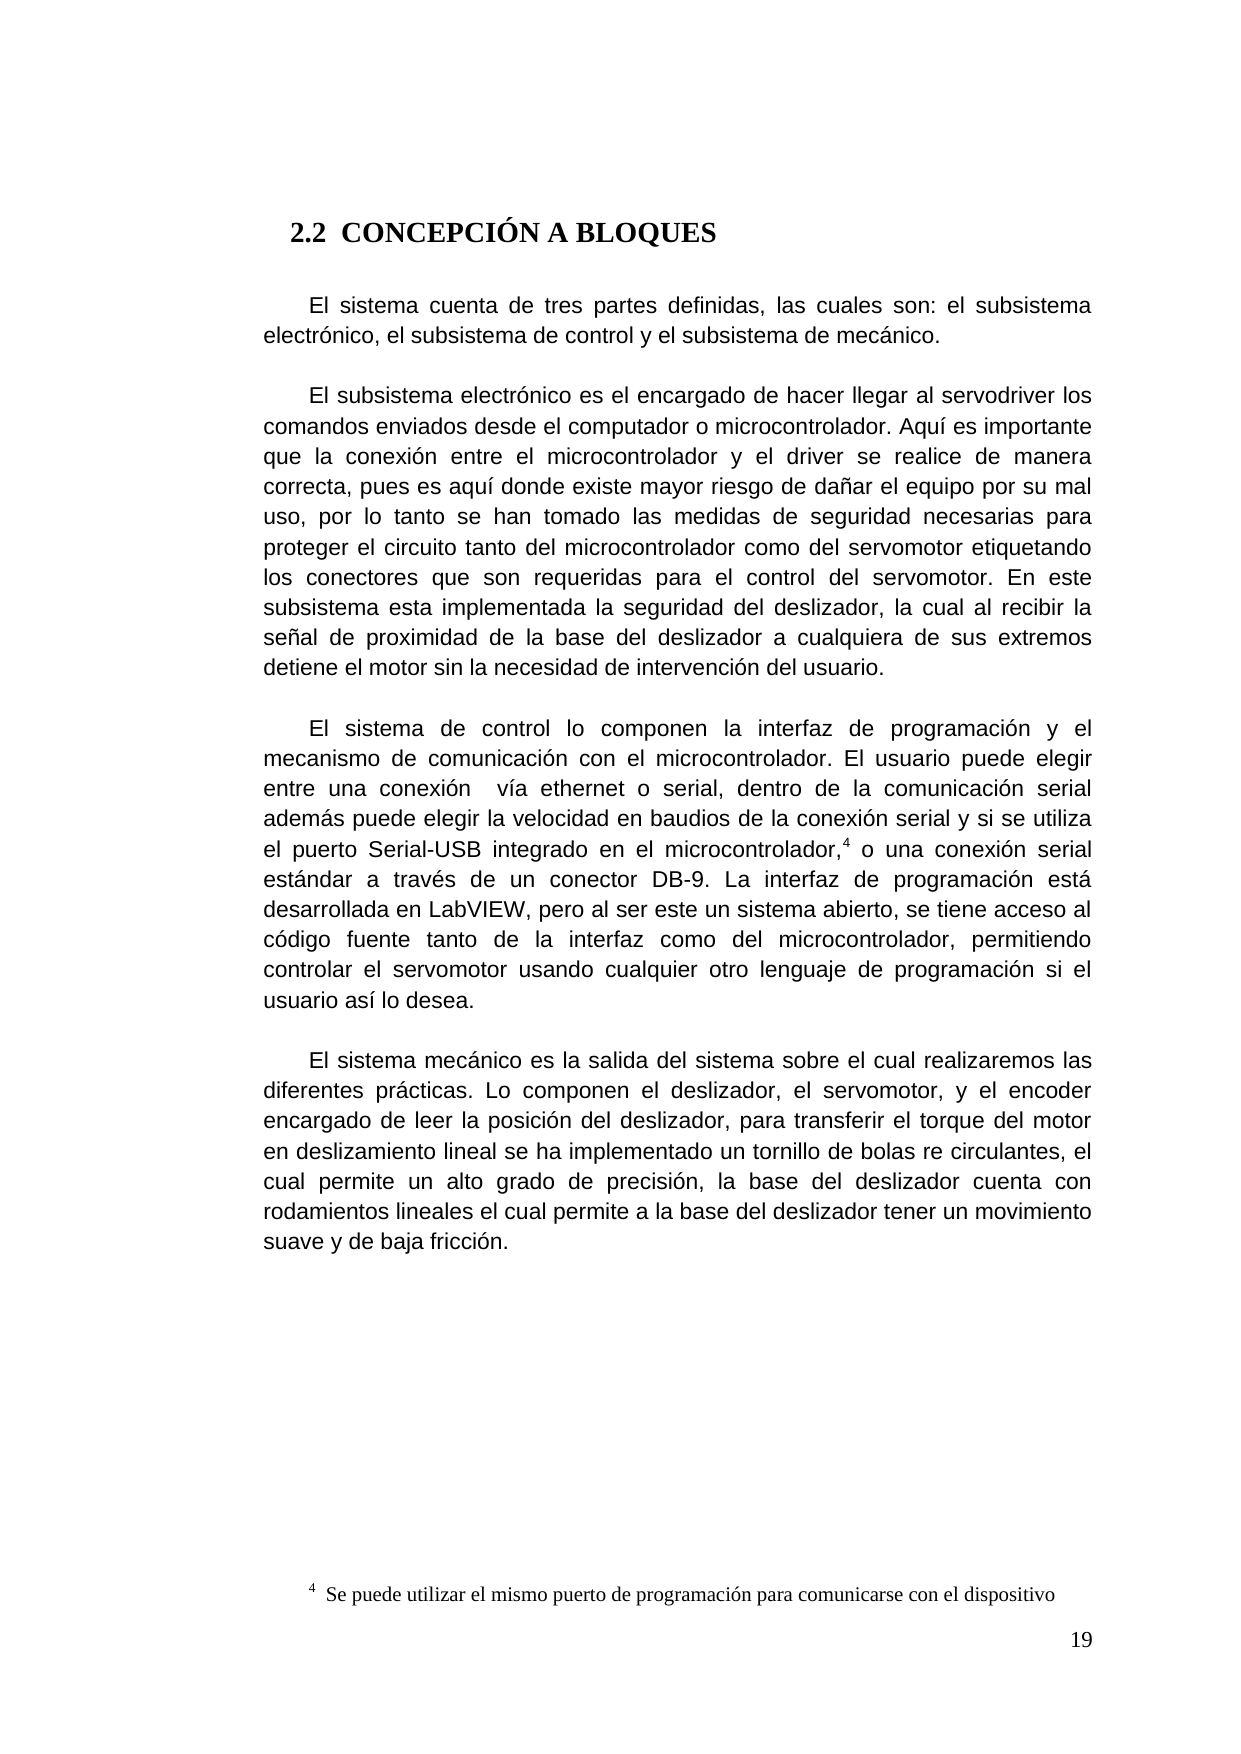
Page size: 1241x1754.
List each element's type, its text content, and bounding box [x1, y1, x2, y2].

text El sistema mecánico es la salida del sistema sobre el cual realizaremos las diferentes prácticas. Lo componen el deslizador, el servomotor, y el encoder encargado de leer la posición del deslizador, para transferir el torque del motor en deslizamiento lineal se ha implementado un tornillo de bolas re circulantes, el cual permite un alto grado de precisión, la base del deslizador cuenta con rodamientos lineales el cual permite a la base del deslizador tener un movimiento suave y de baja fricción. [263, 1047, 1092, 1254]
text El sistema cuenta de tres partes definidas, las cuales son: el subsistema electrónico, el subsistema de control y el subsistema de mecánico. [263, 292, 1092, 348]
text El sistema de control lo componen la interfaz de programación y el mecanismo de comunicación con el microcontrolador. El usuario puede elegir entre una conexión vía ethernet o serial, dentro de la comunicación serial además puede elegir la velocidad en baudios de la conexión serial y si se utiliza el puerto Serial-USB integrado en el microcontrolador, o una conexión serial estándar a través de un conector DB-9. La interfaz de programación está desarrollada en LabVIEW, pero al ser este un sistema abierto, se tiene acceso al código fuente tanto de la interfaz como del microcontrolador, permitiendo controlar el servomotor usando cualquier otro lenguaje de programación si el usuario así lo desea. [263, 715, 1092, 1013]
text El subsistema electrónico es el encargado de hacer llegar al servodriver los comandos enviados desde el computador o microcontrolador. Aquí es importante que la conexión entre el microcontrolador y el driver se realice de manera correcta, pues es aquí donde existe mayor riesgo de dañar el equipo por su mal uso, por lo tanto se han tomado las medidas de seguridad necesarias para proteger el circuito tanto del microcontrolador como del servomotor etiquetando los conectores que son requeridas para el control del servomotor. En este subsistema esta implementada la seguridad del deslizador, la cual al recibir la señal de proximidad de la base del deslizador a cualquiera de sus extremos detiene el motor sin la necesidad de intervención del usuario. [263, 382, 1092, 681]
text 2.2 CONCEPCIÓN A BLOQUES [263, 215, 1092, 248]
